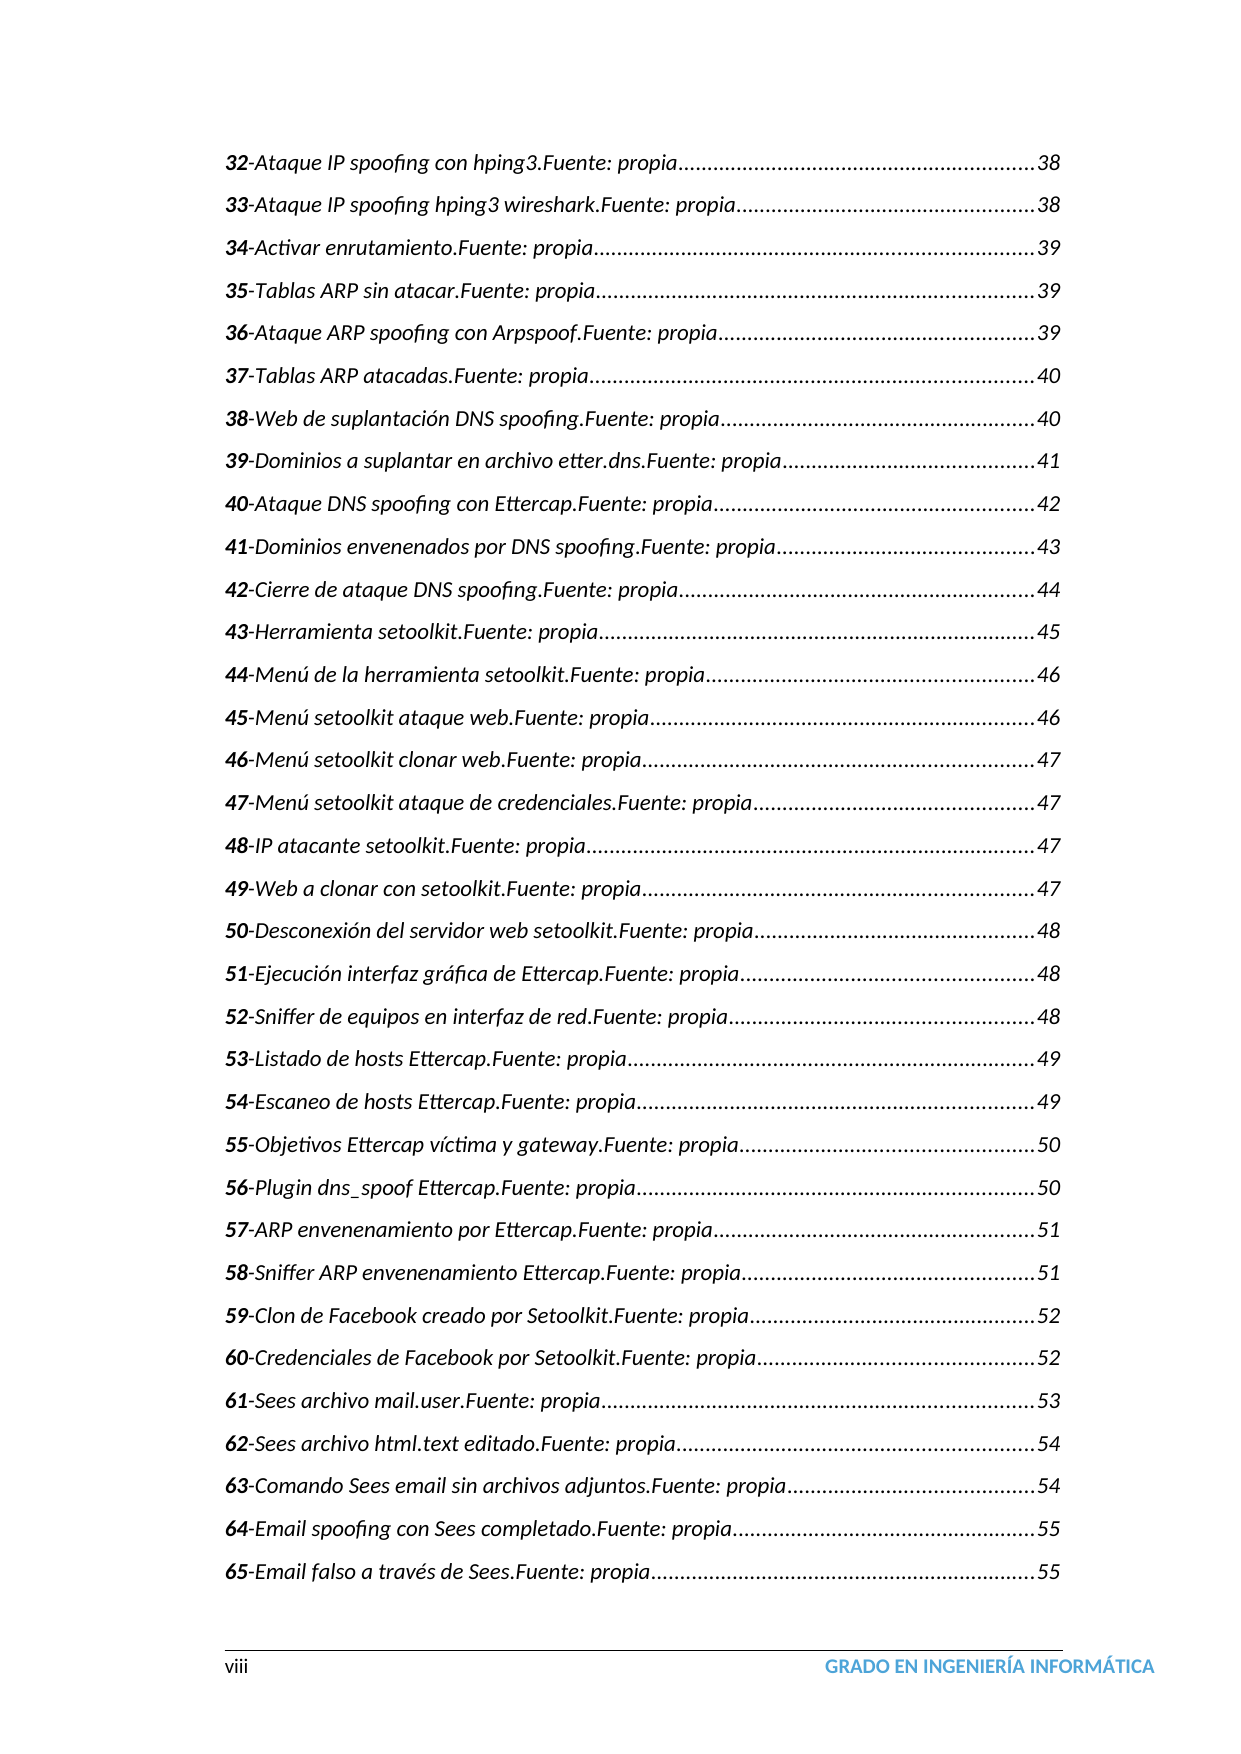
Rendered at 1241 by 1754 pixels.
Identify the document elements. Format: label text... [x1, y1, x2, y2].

text 48-IP atacante setoolkit.Fuente: propia 47 [224, 831, 1063, 859]
text 55-Objetivos Ettercap víctima y gateway.Fuente: propia 50 [224, 1130, 1063, 1158]
text 60-Credenciales de Facebook por Setoolkit.Fuente: propia 52 [224, 1343, 1063, 1371]
text 52-Sniffer de equipos en interfaz de red.Fuente: propia 48 [224, 1002, 1063, 1030]
text 51-Ejecución interfaz gráfica de Ettercap.Fuente: propia 48 [224, 959, 1063, 987]
text 57-ARP envenenamiento por Ettercap.Fuente: propia 51 [224, 1215, 1063, 1243]
text 33-Ataque IP spoofing hping3 wireshark.Fuente: propia 38 [224, 190, 1063, 218]
text 61-Sees archivo mail.user.Fuente: propia 53 [224, 1386, 1063, 1414]
text 37-Tablas ARP atacadas.Fuente: propia 40 [224, 361, 1063, 389]
text 44-Menú de la herramienta setoolkit.Fuente: propia 46 [224, 660, 1063, 688]
text 58-Sniffer ARP envenenamiento Ettercap.Fuente: propia 51 [224, 1258, 1063, 1286]
text 41-Dominios envenenados por DNS spoofing.Fuente: propia 43 [224, 532, 1063, 560]
text 59-Clon de Facebook creado por Setoolkit.Fuente: propia 52 [224, 1301, 1063, 1329]
text 64-Email spoofing con Sees completado.Fuente: propia 55 [224, 1514, 1063, 1542]
text 34-Activar enrutamiento.Fuente: propia 39 [224, 233, 1063, 261]
text 39-Dominios a suplantar en archivo etter.dns.Fuente: propia 41 [224, 447, 1063, 474]
text 43-Herramienta setoolkit.Fuente: propia 45 [224, 617, 1063, 645]
text 50-Desconexión del servidor web setoolkit.Fuente: propia 48 [224, 916, 1063, 944]
text 62-Sees archivo html.text editado.Fuente: propia 54 [224, 1429, 1063, 1457]
text 47-Menú setoolkit ataque de credenciales.Fuente: propia 47 [224, 788, 1063, 816]
text 32-Ataque IP spoofing con hping3.Fuente: propia 38 [224, 148, 1063, 176]
text 38-Web de suplantación DNS spoofing.Fuente: propia 40 [224, 404, 1063, 432]
text 46-Menú setoolkit clonar web.Fuente: propia 47 [224, 746, 1063, 773]
text 49-Web a clonar con setoolkit.Fuente: propia 47 [224, 874, 1063, 902]
text 36-Ataque ARP spoofing con Arpspoof.Fuente: propia 39 [224, 318, 1063, 346]
text 40-Ataque DNS spoofing con Ettercap.Fuente: propia 42 [224, 489, 1063, 517]
text 35-Tablas ARP sin atacar.Fuente: propia 39 [224, 276, 1063, 304]
text 63-Comando Sees email sin archivos adjuntos.Fuente: propia 54 [224, 1472, 1063, 1499]
text 56-Plugin dns_spoof Ettercap.Fuente: propia 50 [224, 1173, 1063, 1201]
text 65-Email falso a través de Sees.Fuente: propia 55 [224, 1557, 1063, 1585]
text 53-Listado de hosts Ettercap.Fuente: propia 49 [224, 1044, 1063, 1072]
text 42-Cierre de ataque DNS spoofing.Fuente: propia 44 [224, 575, 1063, 603]
text 54-Escaneo de hosts Ettercap.Fuente: propia 49 [224, 1087, 1063, 1115]
text 45-Menú setoolkit ataque web.Fuente: propia 46 [224, 703, 1063, 731]
